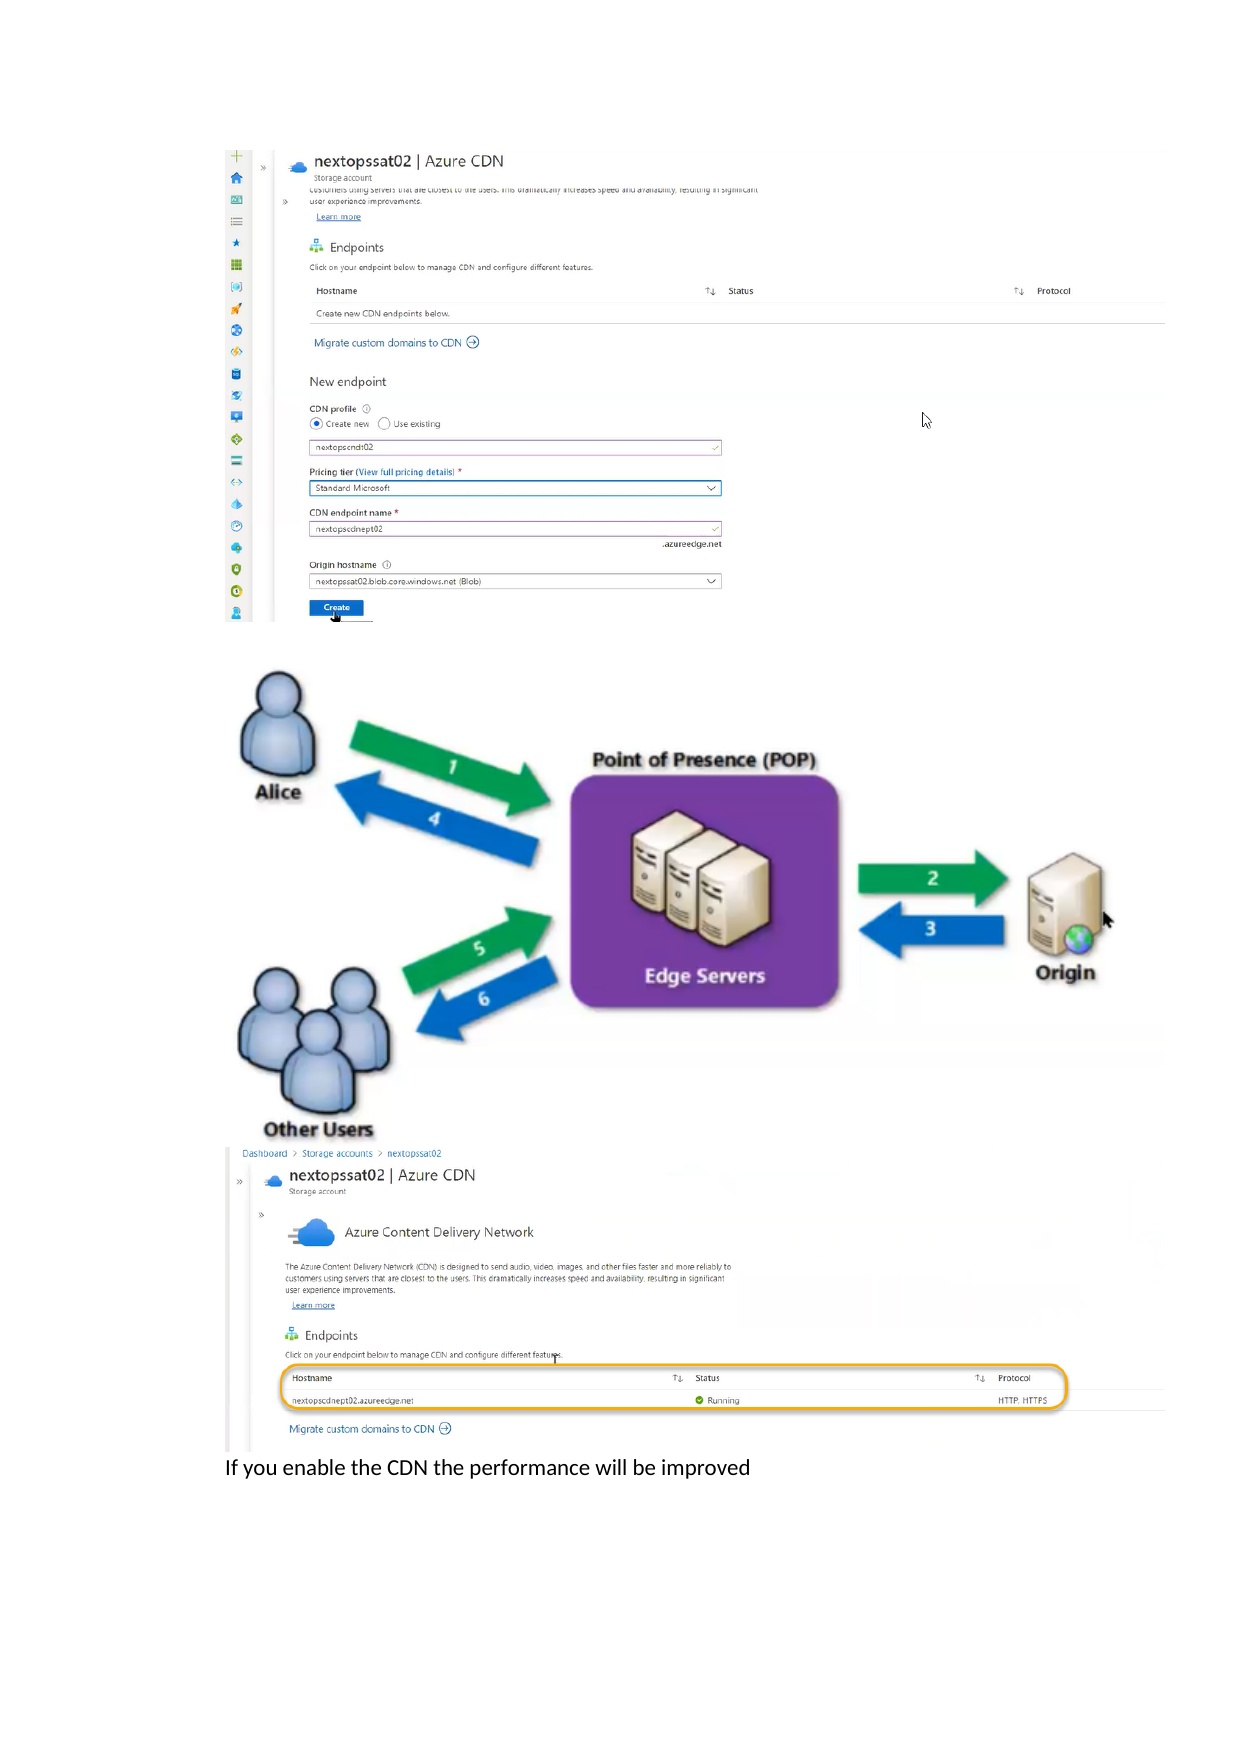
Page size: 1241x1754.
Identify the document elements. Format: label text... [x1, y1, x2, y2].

picture [225, 150, 1166, 622]
list If you enable the CDN the performance will be improved [225, 1453, 1090, 1481]
picture [225, 653, 1166, 1145]
picture [225, 1147, 1166, 1452]
